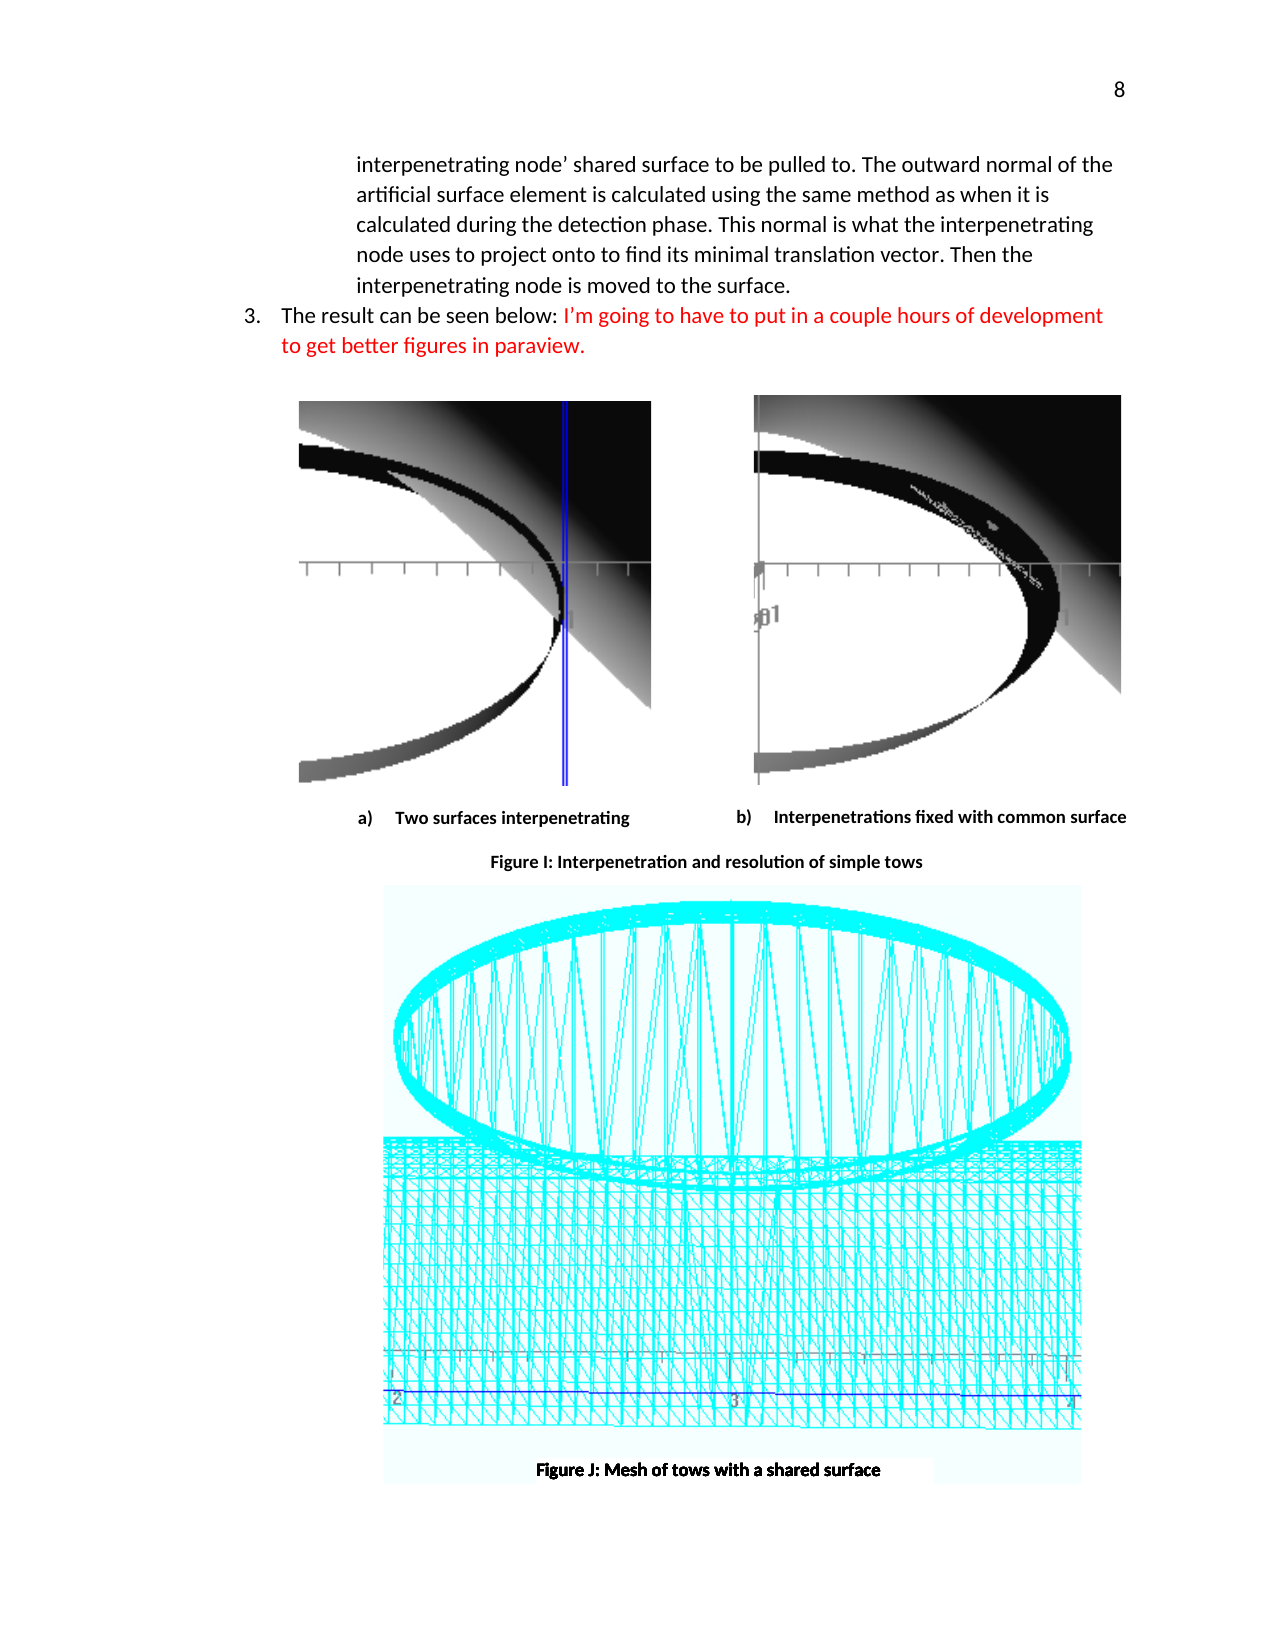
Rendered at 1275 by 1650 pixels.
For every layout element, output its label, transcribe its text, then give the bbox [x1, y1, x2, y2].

picture [298, 401, 652, 786]
picture [753, 395, 1122, 785]
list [319, 150, 1125, 299]
picture [383, 885, 1082, 1484]
list The result can be seen below: I’m going to have to put in a couple hours of development to get better figures in paraview. [244, 301, 1125, 359]
